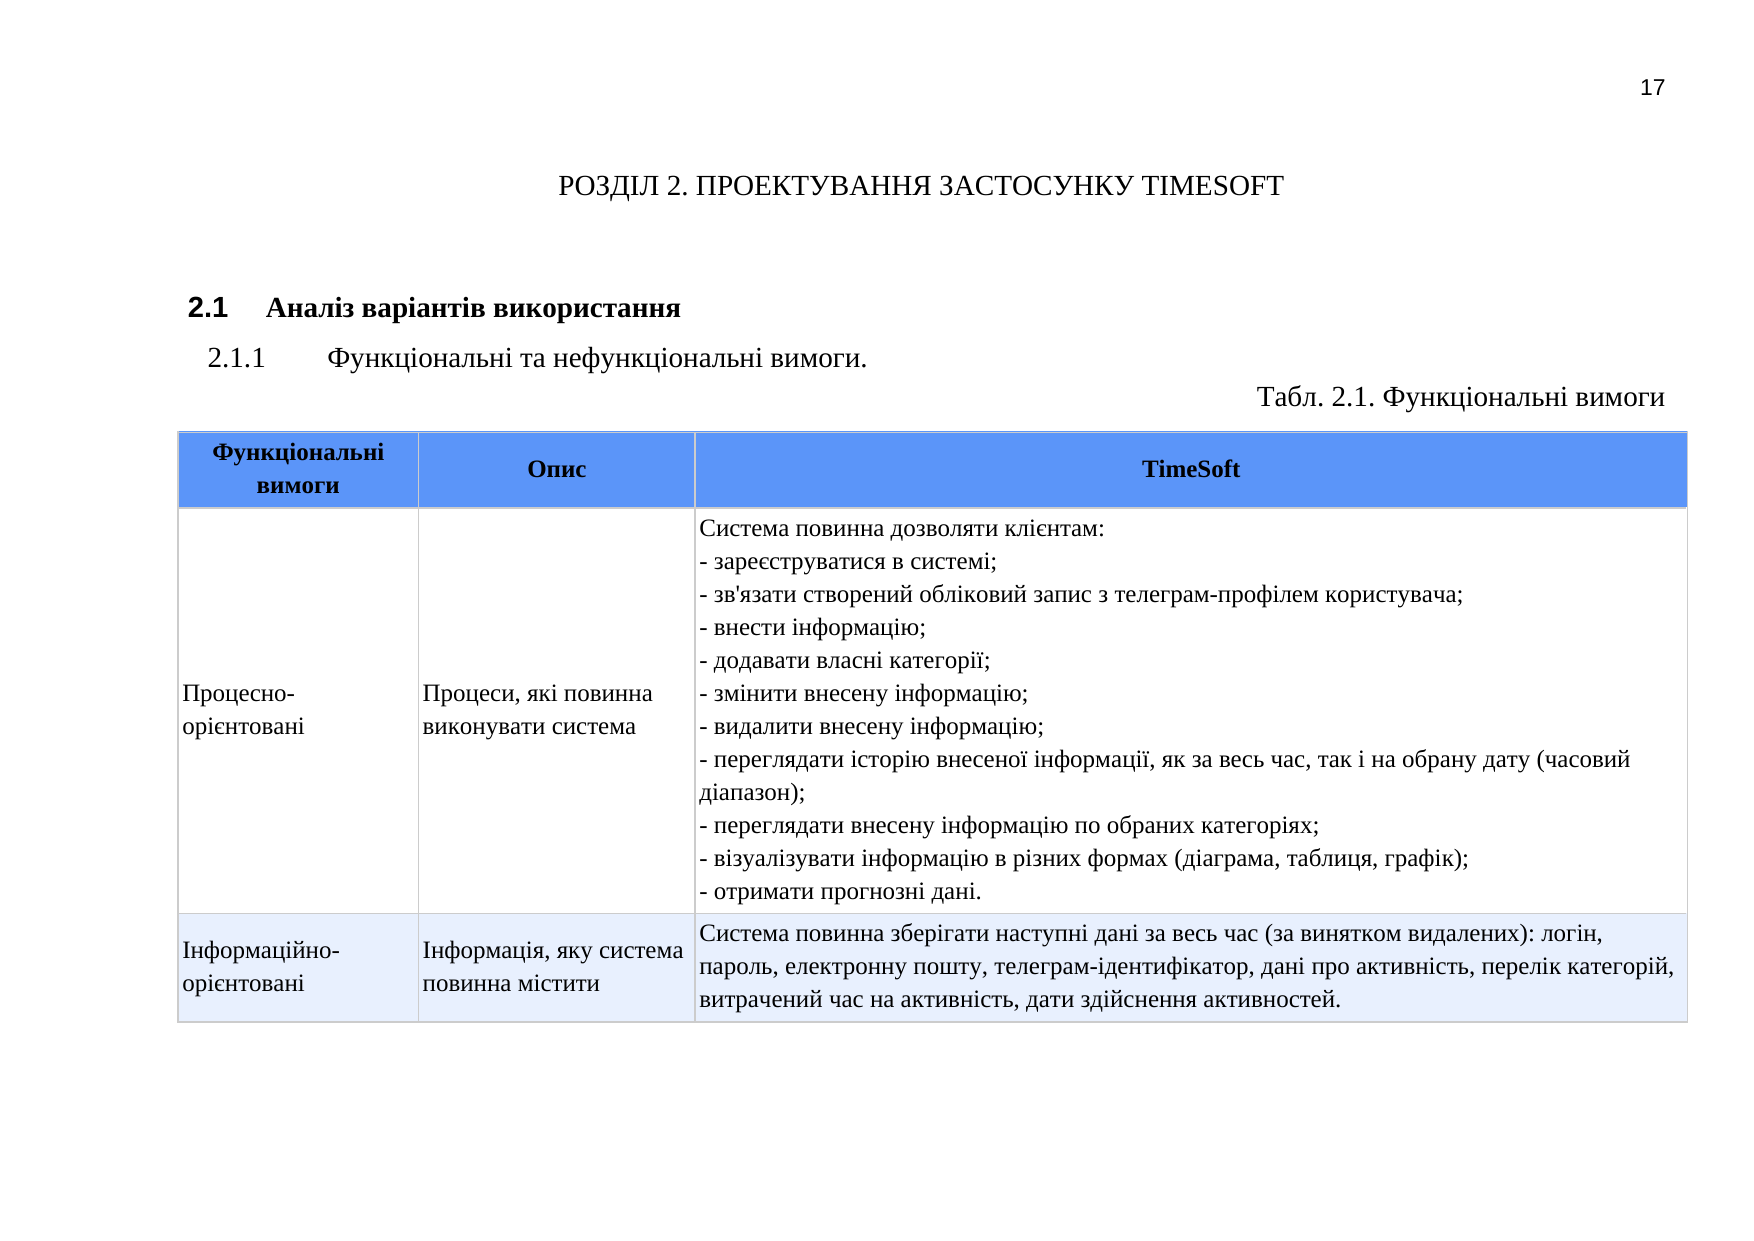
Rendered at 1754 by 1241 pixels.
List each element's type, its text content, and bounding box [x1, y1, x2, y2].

table_header TimeSoft [696, 433, 1687, 507]
table_cell Інформаційно- орієнтовані [179, 914, 418, 1021]
table_cell Процесно- орієнтовані [179, 509, 418, 913]
table_header Функціональні вимоги [179, 433, 418, 507]
table_cell Система повинна дозволяти клієнтам: - зареєструватися в системі; - зв'язати створений обліковий запис з телеграм-профілем користувача; - внести інформацію; - додавати власні категорії; - змінити внесену інформацію; - видалити внесену інформацію; - переглядати історію внесеної інформації, як за весь час, так і на обрану дату (часовий діапазон); - переглядати внесену інформацію по обраних категоріях; - візуалізувати інформацію в різних формах (діаграма, таблиця, графік); - отримати прогнозні дані. [696, 507, 1687, 913]
list Функціональні та нефункціональні вимоги. [177, 341, 1665, 374]
table_cell Система повинна зберігати наступні дані за весь час (за винятком видалених): логін, пароль, електронну пошту, телеграм-ідентифікатор, дані про активність, перелік категорій, витрачений час на активність, дати здійснення активностей. [696, 913, 1687, 1021]
text Табл. 2.1. Функціональні вимоги [177, 379, 1665, 413]
table_cell Інформація, яку система повинна містити [419, 914, 694, 1021]
table_cell Процеси, які повинна виконувати система [419, 509, 694, 913]
table_header Опис [419, 433, 694, 507]
subtitle Аналіз варіантів використання [228, 290, 1665, 324]
subtitle РОЗДІЛ 2. ПРОЕКТУВАННЯ ЗАСТОСУНКУ TIMESOFT [176, 168, 1665, 202]
